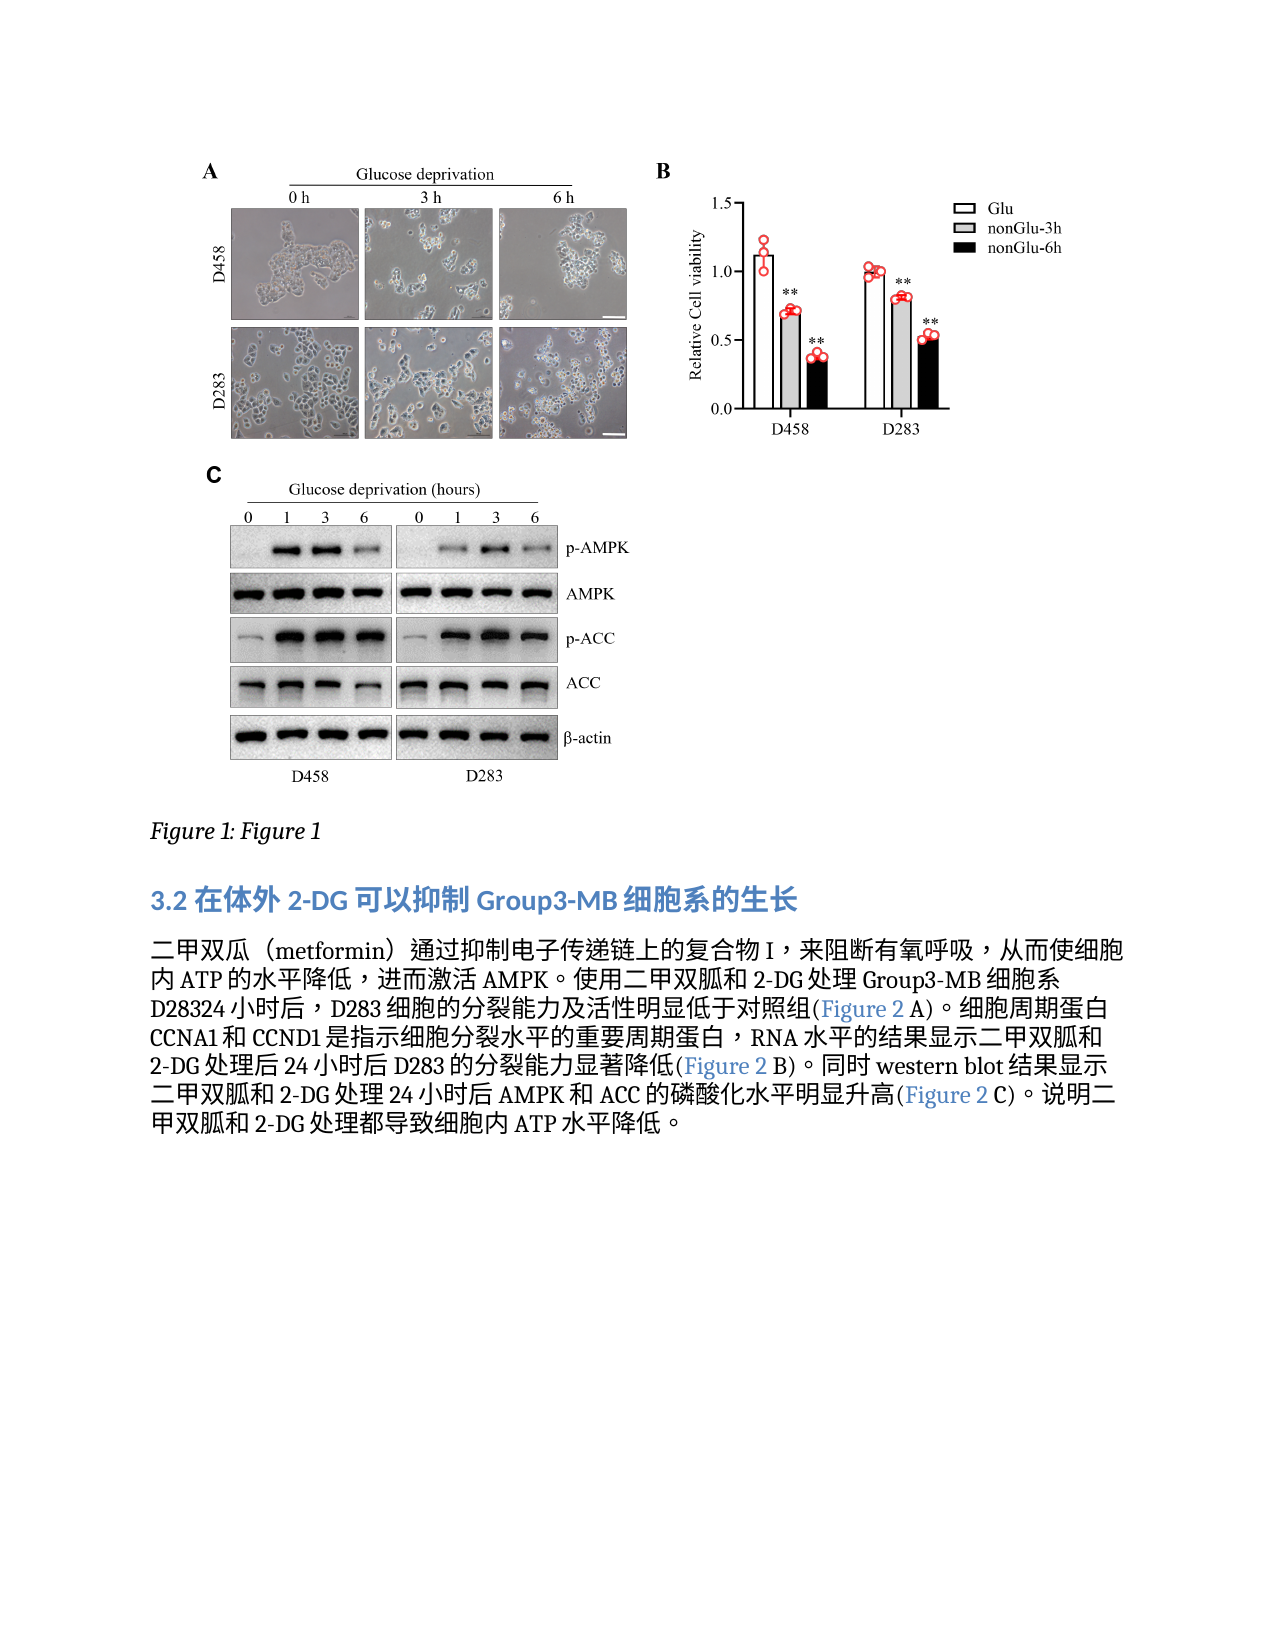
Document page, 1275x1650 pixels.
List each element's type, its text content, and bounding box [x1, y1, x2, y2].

text 二甲双瓜（metformin）通过抑制电子传递链上的复合物I，来阻断有氧呼吸，从而使细胞内ATP的水平降低，进而激活AMPK。使用二甲双胍和2-DG处理Group3-MB细胞系D28324小时后，D283细胞的分裂能力及活性明显低于对照组(Figure 2 A)。细胞周期蛋白CCNA1和CCND1是指示细胞分裂水平的重要周期蛋白，RNA水平的结果显示二甲双胍和2-DG处理后24小时后D283的分裂能力显著降低(Figure 2 B)。同时western blot结果显示二甲双胍和2-DG处理24小时后AMPK和ACC的磷酸化水平明显升高(Figure 2 C)。说明二甲双胍和2-DG处理都导致细胞内ATP水平降低。 [150, 937, 1125, 1138]
subtitle 3.2 在体外2-DG可以抑制Group3-MB细胞系的生长 [150, 879, 1125, 918]
table_header Figure 1: Figure 1 [139, 150, 1114, 858]
picture [188, 150, 1064, 796]
